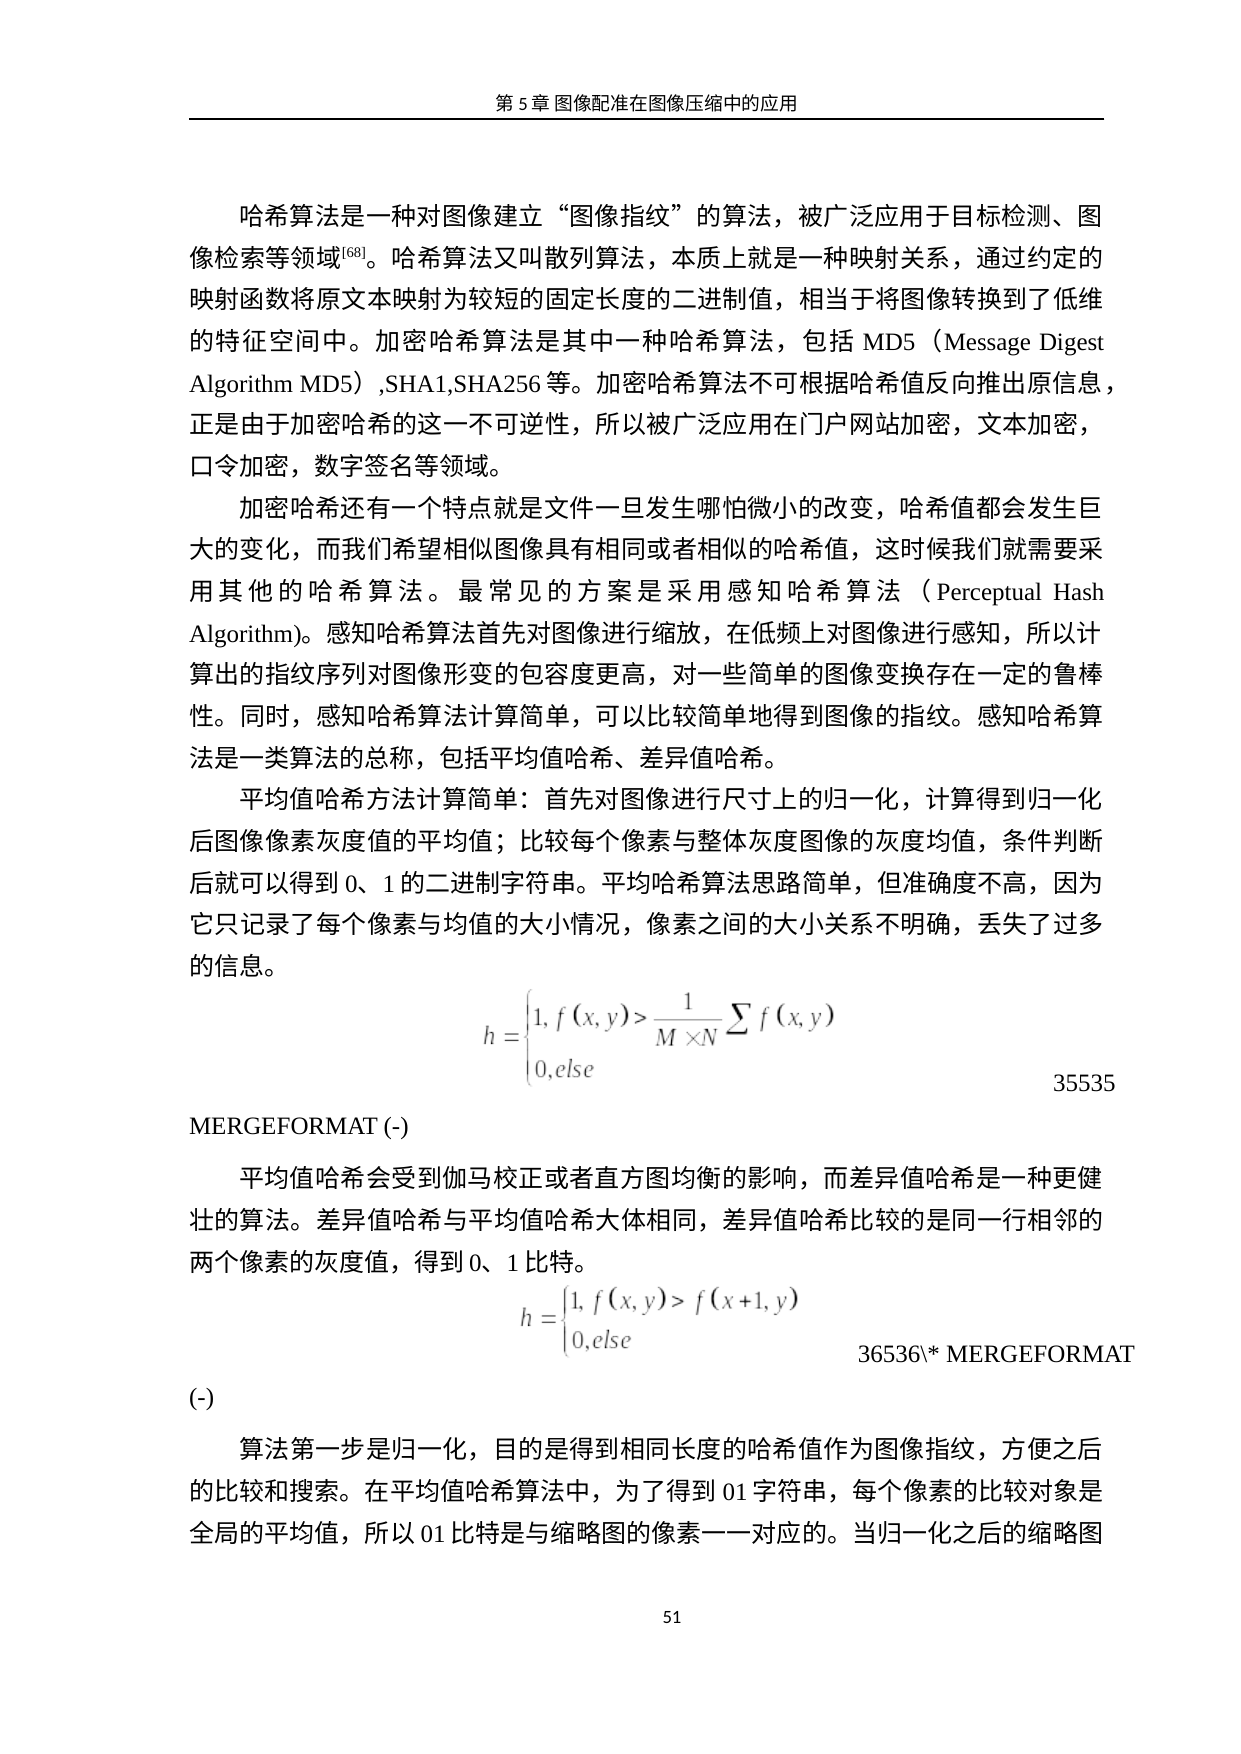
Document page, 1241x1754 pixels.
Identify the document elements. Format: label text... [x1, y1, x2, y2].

text 加密哈希还有一个特点就是文件一旦发生哪怕微小的改变，哈希值都会发生巨大的变化，而我们希望相似图像具有相同或者相似的哈希值，这时候我们就需要采用其他的哈希算法。最常见的方案是采用感知哈希算法（Perceptual Hash Algorithm)。感知哈希算法首先对图像进行缩放，在低频上对图像进行感知，所以计算出的指纹序列对图像形变的包容度更高，对一些简单的图像变换存在一定的鲁棒性。同时，感知哈希算法计算简单，可以比较简单地得到图像的指纹。感知哈希算法是一类算法的总称，包括平均值哈希、差异值哈希。 [189, 484, 1104, 776]
text 哈希算法是一种对图像建立“图像指纹”的算法，被广泛应用于目标检测、图像检索等领域[68]。哈希算法又叫散列算法，本质上就是一种映射关系，通过约定的映射函数将原文本映射为较短的固定长度的二进制值，相当于将图像转换到了低维的特征空间中。加密哈希算法是其中一种哈希算法，包括MD5（Message Digest Algorithm MD5）,SHA1,SHA256等。加密哈希算法不可根据哈希值反向推出原信息，正是由于加密哈希的这一不可逆性，所以被广泛应用在门户网站加密，文本加密，口令加密，数字签名等领域。 [189, 192, 1104, 484]
text 平均值哈希方法计算简单：首先对图像进行尺寸上的归一化，计算得到归一化后图像像素灰度值的平均值；比较每个像素与整体灰度图像的灰度均值，条件判断后就可以得到0、1的二进制字符串。平均哈希算法思路简单，但准确度不高，因为它只记录了每个像素与均值的大小情况，像素之间的大小关系不明确，丢失了过多的信息。 [189, 776, 1104, 984]
text 平均值哈希会受到伽马校正或者直方图均衡的影响，而差异值哈希是一种更健壮的算法。差异值哈希与平均值哈希大体相同，差异值哈希比较的是同一行相邻的两个像素的灰度值，得到0、1比特。 [189, 1154, 1104, 1279]
